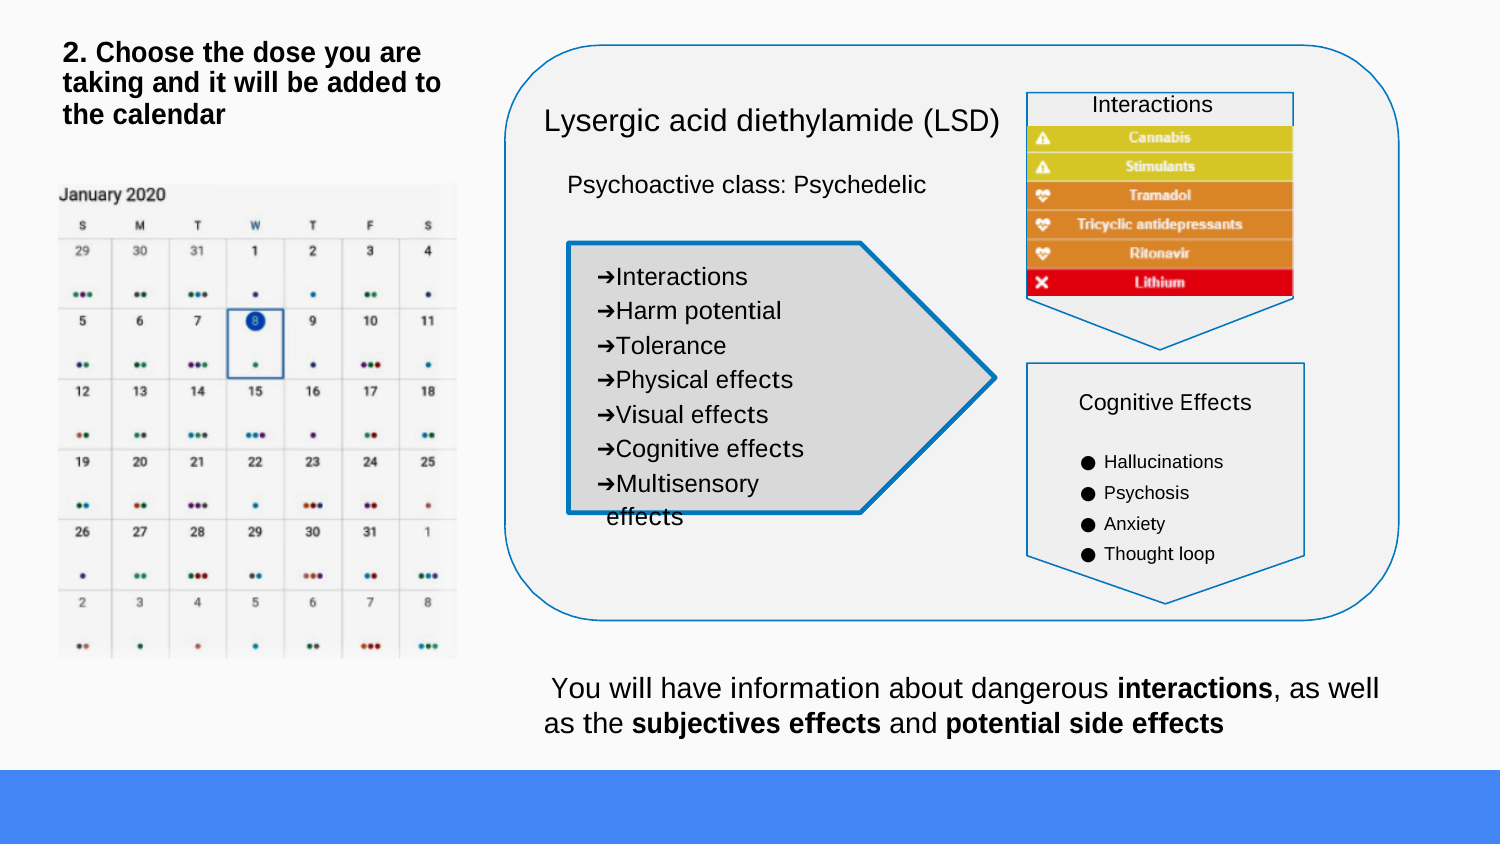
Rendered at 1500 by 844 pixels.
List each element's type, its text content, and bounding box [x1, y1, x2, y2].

text 2. Choose the dose you are [62, 34, 1413, 68]
text ● Thought loop [1080, 541, 1413, 566]
text effects [606, 503, 812, 531]
picture [1027, 199, 1294, 296]
text ➔Interactions ➔Harm potential ➔Tolerance ➔Physical effects ➔Visual effects ➔Cognitive effects ➔Multisensory [597, 262, 812, 497]
text taking and it will be added to [62, 69, 1413, 99]
text ● Anxiety [1080, 510, 1413, 536]
text Psychoactive class: Psychedelic [567, 170, 1413, 199]
text the calendar Lysergic acid diethylamide (LSD) Interactions [62, 99, 1413, 140]
text You will have information about dangerous interactions, as well as the subjectives effects and potential side effects [544, 671, 1380, 739]
text Cognitive Effects [1078, 388, 1413, 415]
picture [1027, 140, 1294, 170]
picture [58, 183, 457, 659]
text ● Hallucinations ● Psychosis [1080, 449, 1223, 505]
